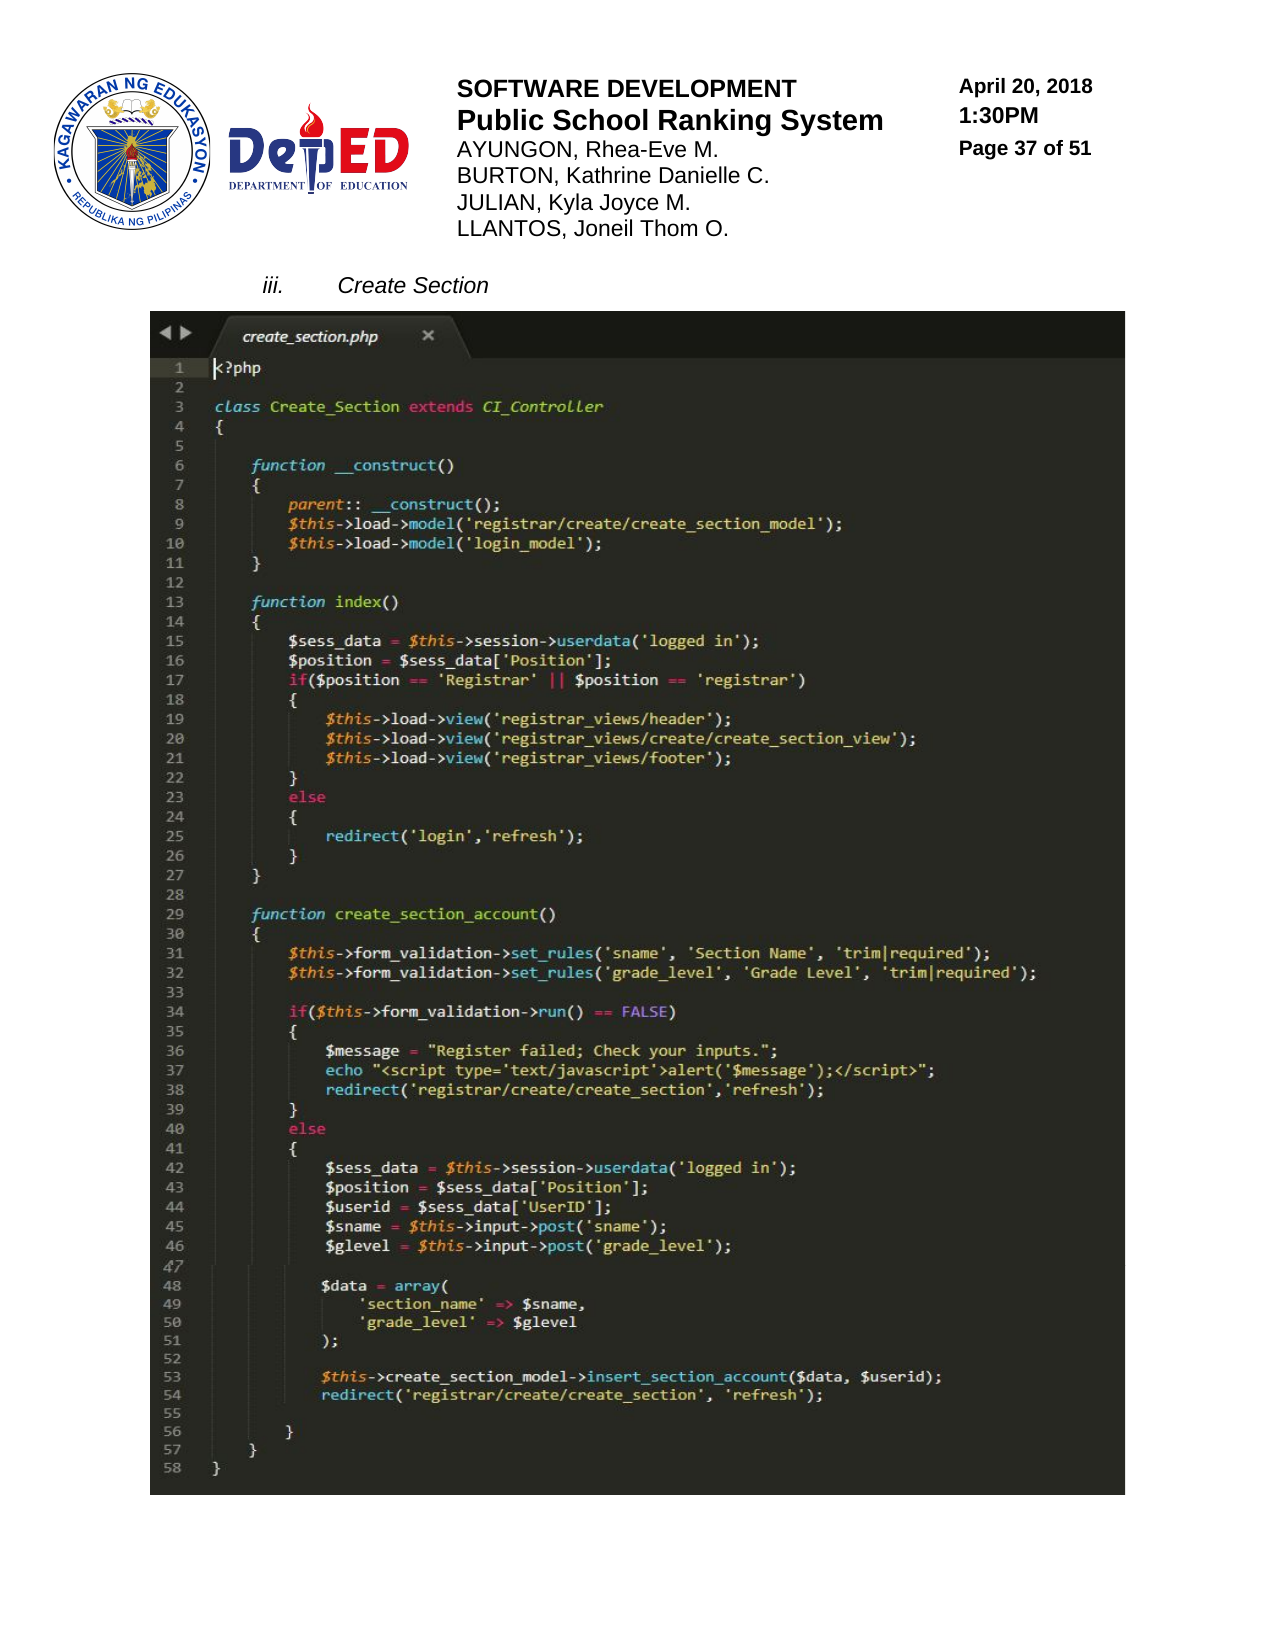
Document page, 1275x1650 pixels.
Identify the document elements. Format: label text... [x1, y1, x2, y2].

subtitle Create Section [262, 272, 1125, 298]
picture [150, 311, 1125, 1495]
picture [53, 73, 210, 230]
picture [228, 102, 409, 194]
